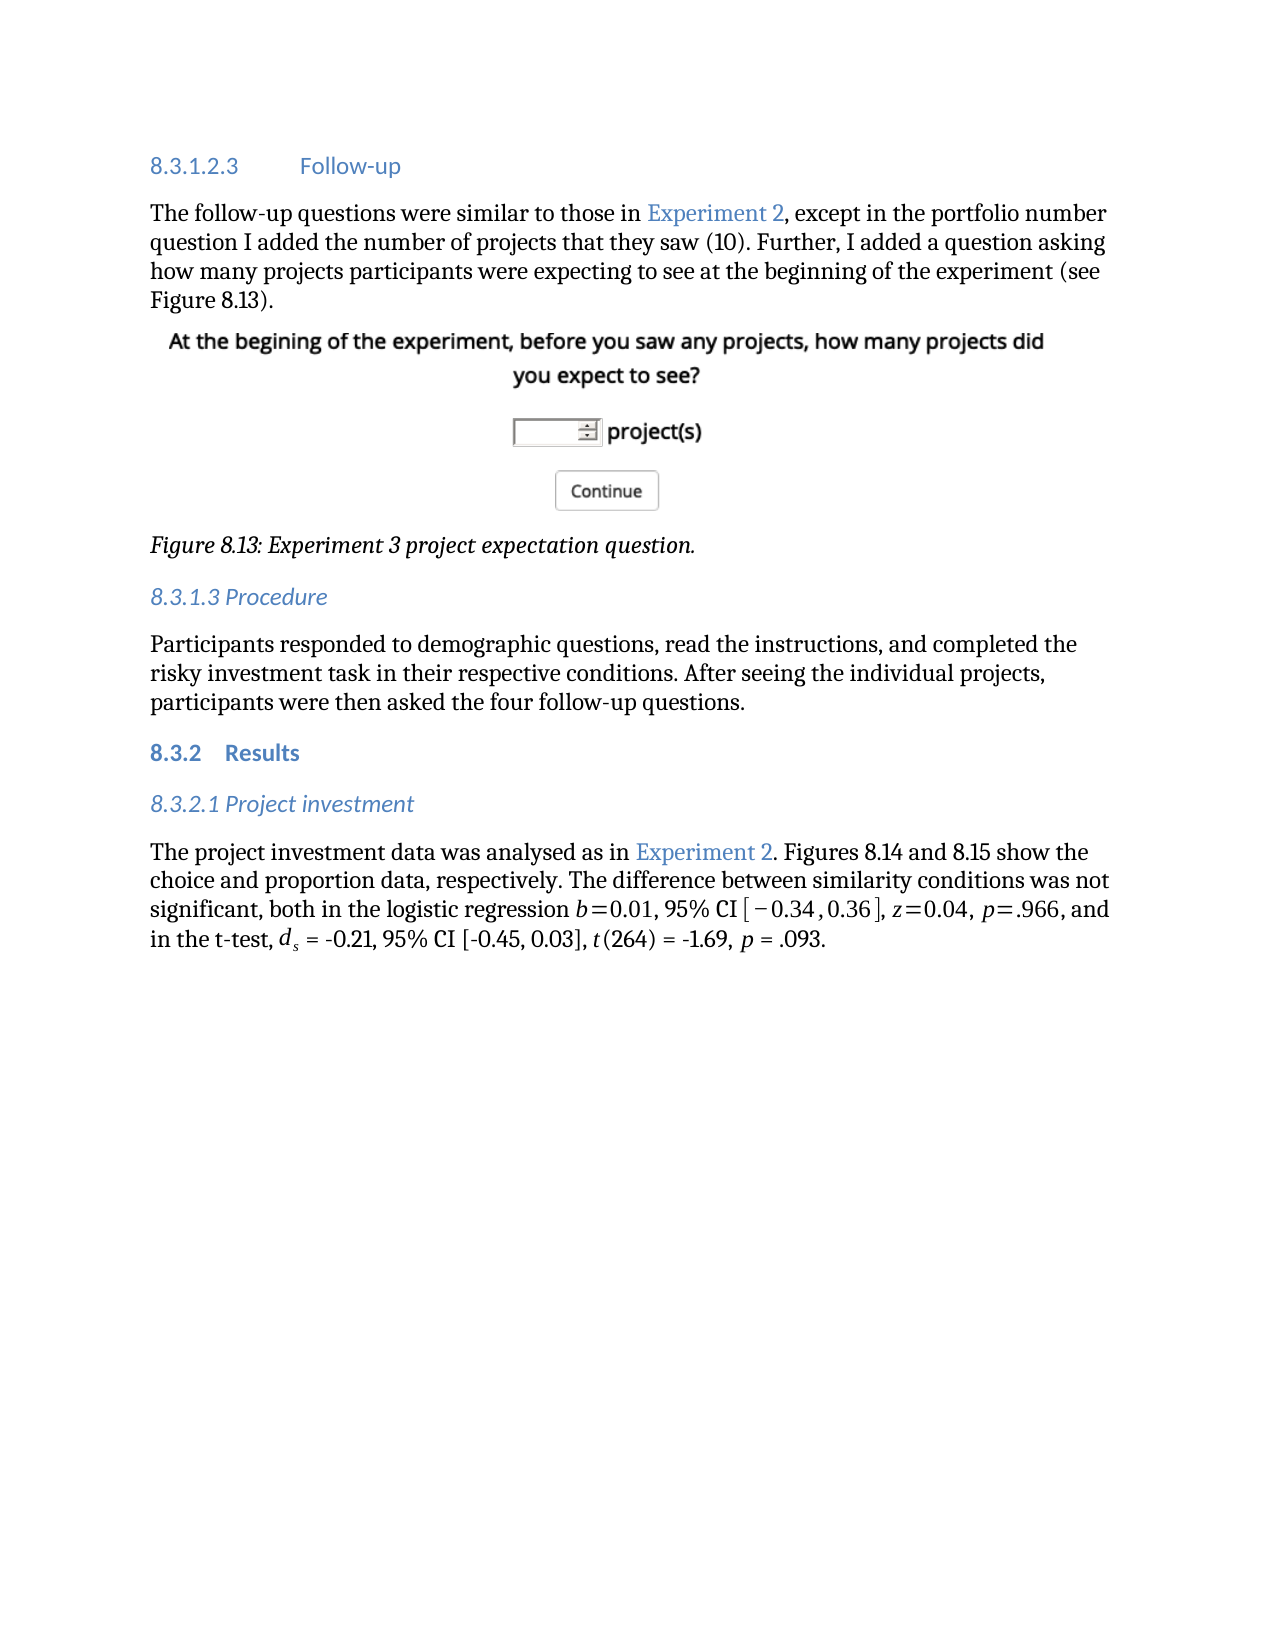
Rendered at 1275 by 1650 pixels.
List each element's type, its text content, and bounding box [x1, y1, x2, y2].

text Figure 8.13: Experiment 3 project expectation question. [150, 531, 1125, 560]
subtitle 8.3.2.1 Project investment [150, 788, 1125, 819]
subtitle 8.3.1.2.3 Follow-up [150, 150, 1125, 181]
subtitle 8.3.1.3 Procedure [150, 581, 1125, 611]
subtitle 8.3.2 Results [150, 737, 1125, 767]
text The project investment data was analysed as in Experiment 2. Figures 8.14 and 8.15 show the choice and proportion data, respectively. The difference between similarity conditions was not significant, both in the logistic regression , 95% CI , , , and in the t-test, = -0.21, 95% CI [-0.45, 0.03], (264) = -1.69, = .093. [150, 838, 1125, 955]
picture [168, 333, 1044, 511]
text Participants responded to demographic questions, read the instructions, and completed the risky investment task in their respective conditions. After seeing the individual projects, participants were then asked the four follow-up questions. [150, 630, 1125, 716]
text The follow-up questions were similar to those in Experiment 2, except in the portfolio number question I added the number of projects that they saw (10). Further, I added a question asking how many projects participants were expecting to see at the beginning of the experiment (see Figure 8.13). [150, 199, 1125, 314]
